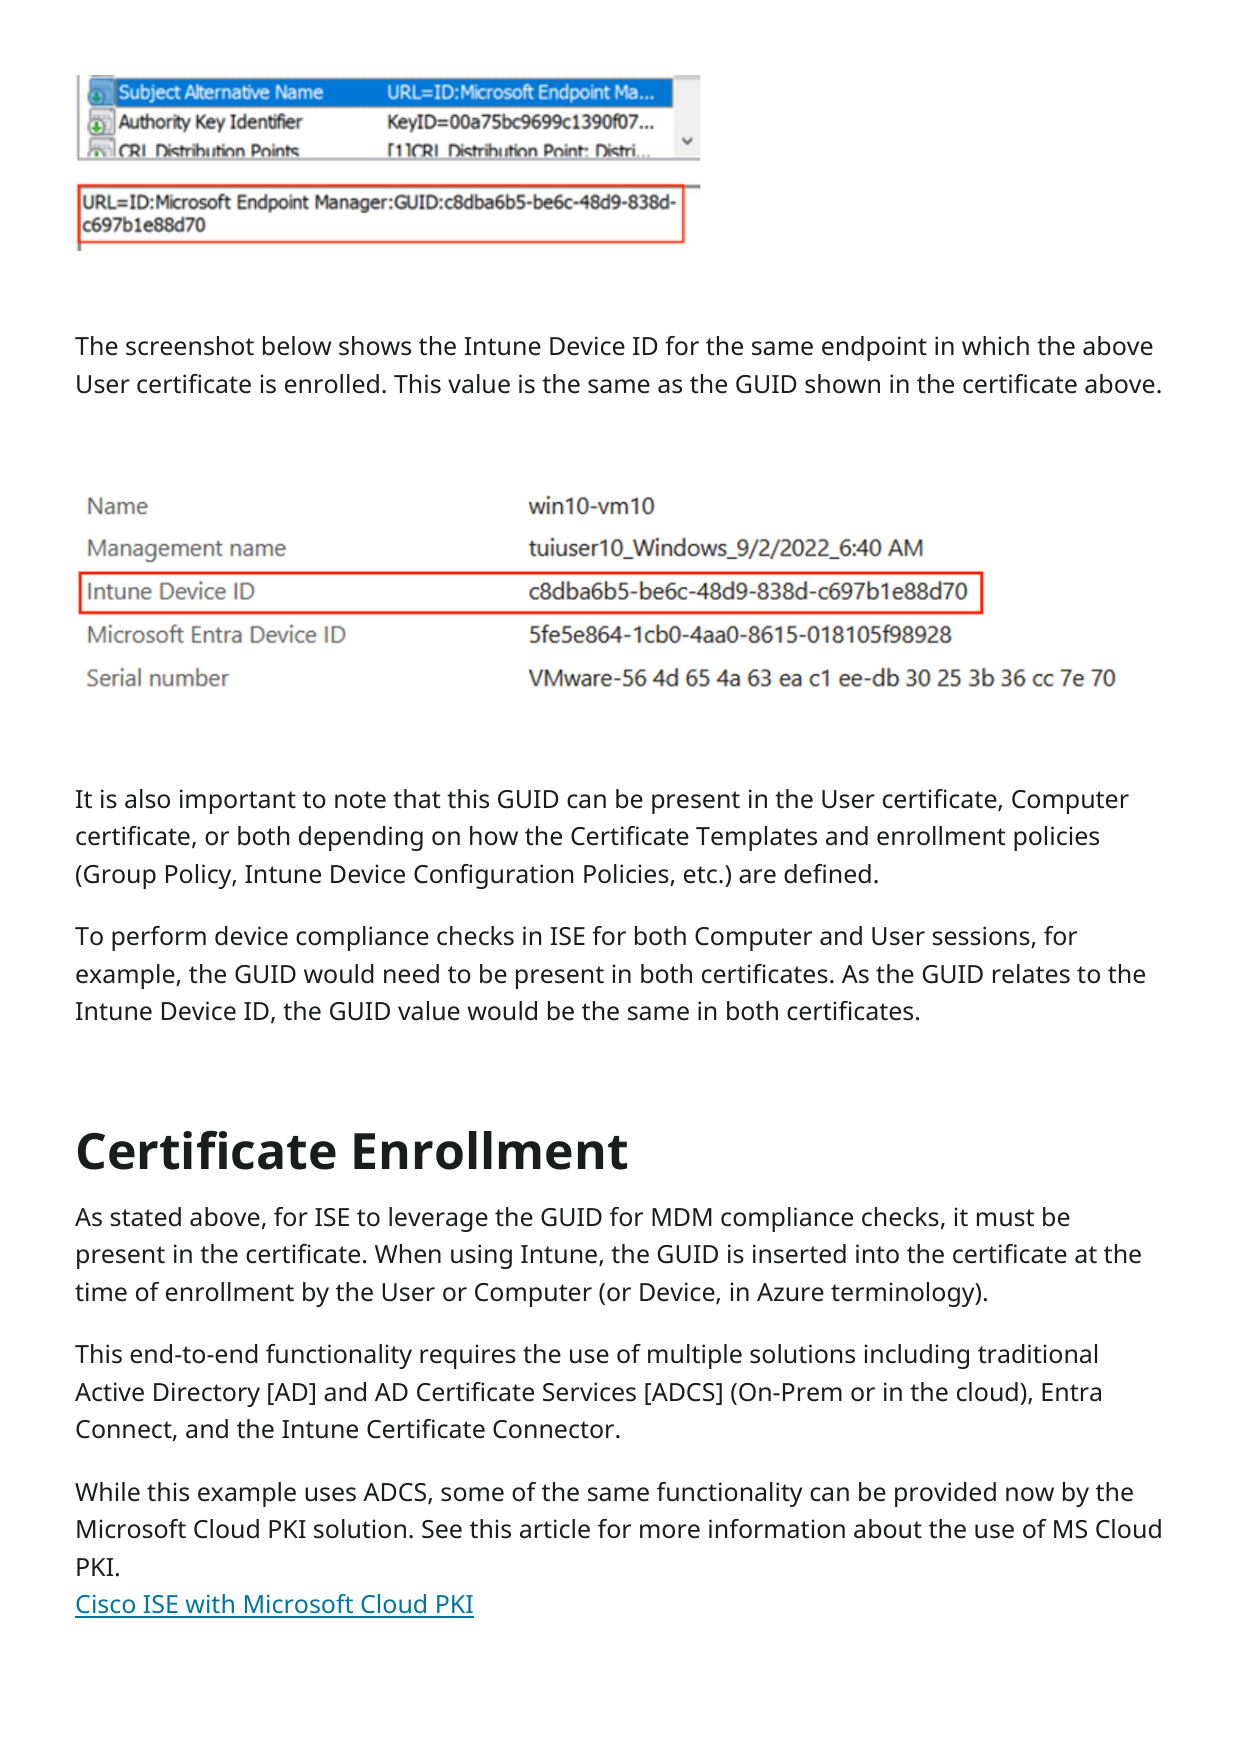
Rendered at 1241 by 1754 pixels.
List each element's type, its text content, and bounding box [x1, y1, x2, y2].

text The screenshot below shows the Intune Device ID for the same endpoint in which the above User certificate is enrolled. This value is the same as the GUID shown in the certificate above. [75, 326, 1165, 401]
text This end-to-end functionality requires the use of multiple solutions including traditional Active Directory [AD] and AD Certificate Services [ADCS] (On-Prem or in the cloud), Entra Connect, and the Intune Certificate Connector. [75, 1334, 1165, 1446]
text To perform device compliance checks in ISE for both Computer and User sessions, for example, the GUID would need to be present in both certificates. As the GUID relates to the Intune Device ID, the GUID value would be the same in both certificates. [75, 916, 1165, 1028]
picture [75, 75, 701, 251]
text It is also important to note that this GUID can be present in the User certificate, Computer certificate, or both depending on how the Certificate Templates and enrollment policies (Group Policy, Intune Device Configuration Policies, etc.) are defined. [75, 778, 1165, 891]
text While this example uses ADCS, some of the same functionality can be provided now by the Microsoft Cloud PKI solution. See this article for more information about the use of MS Cloud PKI. Cisco ISE with Microsoft Cloud PKI [75, 1471, 1165, 1621]
text As stated above, for ISE to leverage the GUID for MDM compliance checks, it must be present in the certificate. When using Intune, the GUID is inserted into the certificate at the time of enrollment by the User or Computer (or Device, in Azure terminology). [75, 1196, 1165, 1309]
text Certificate Enrollment [75, 1116, 1165, 1184]
picture [75, 488, 1139, 704]
